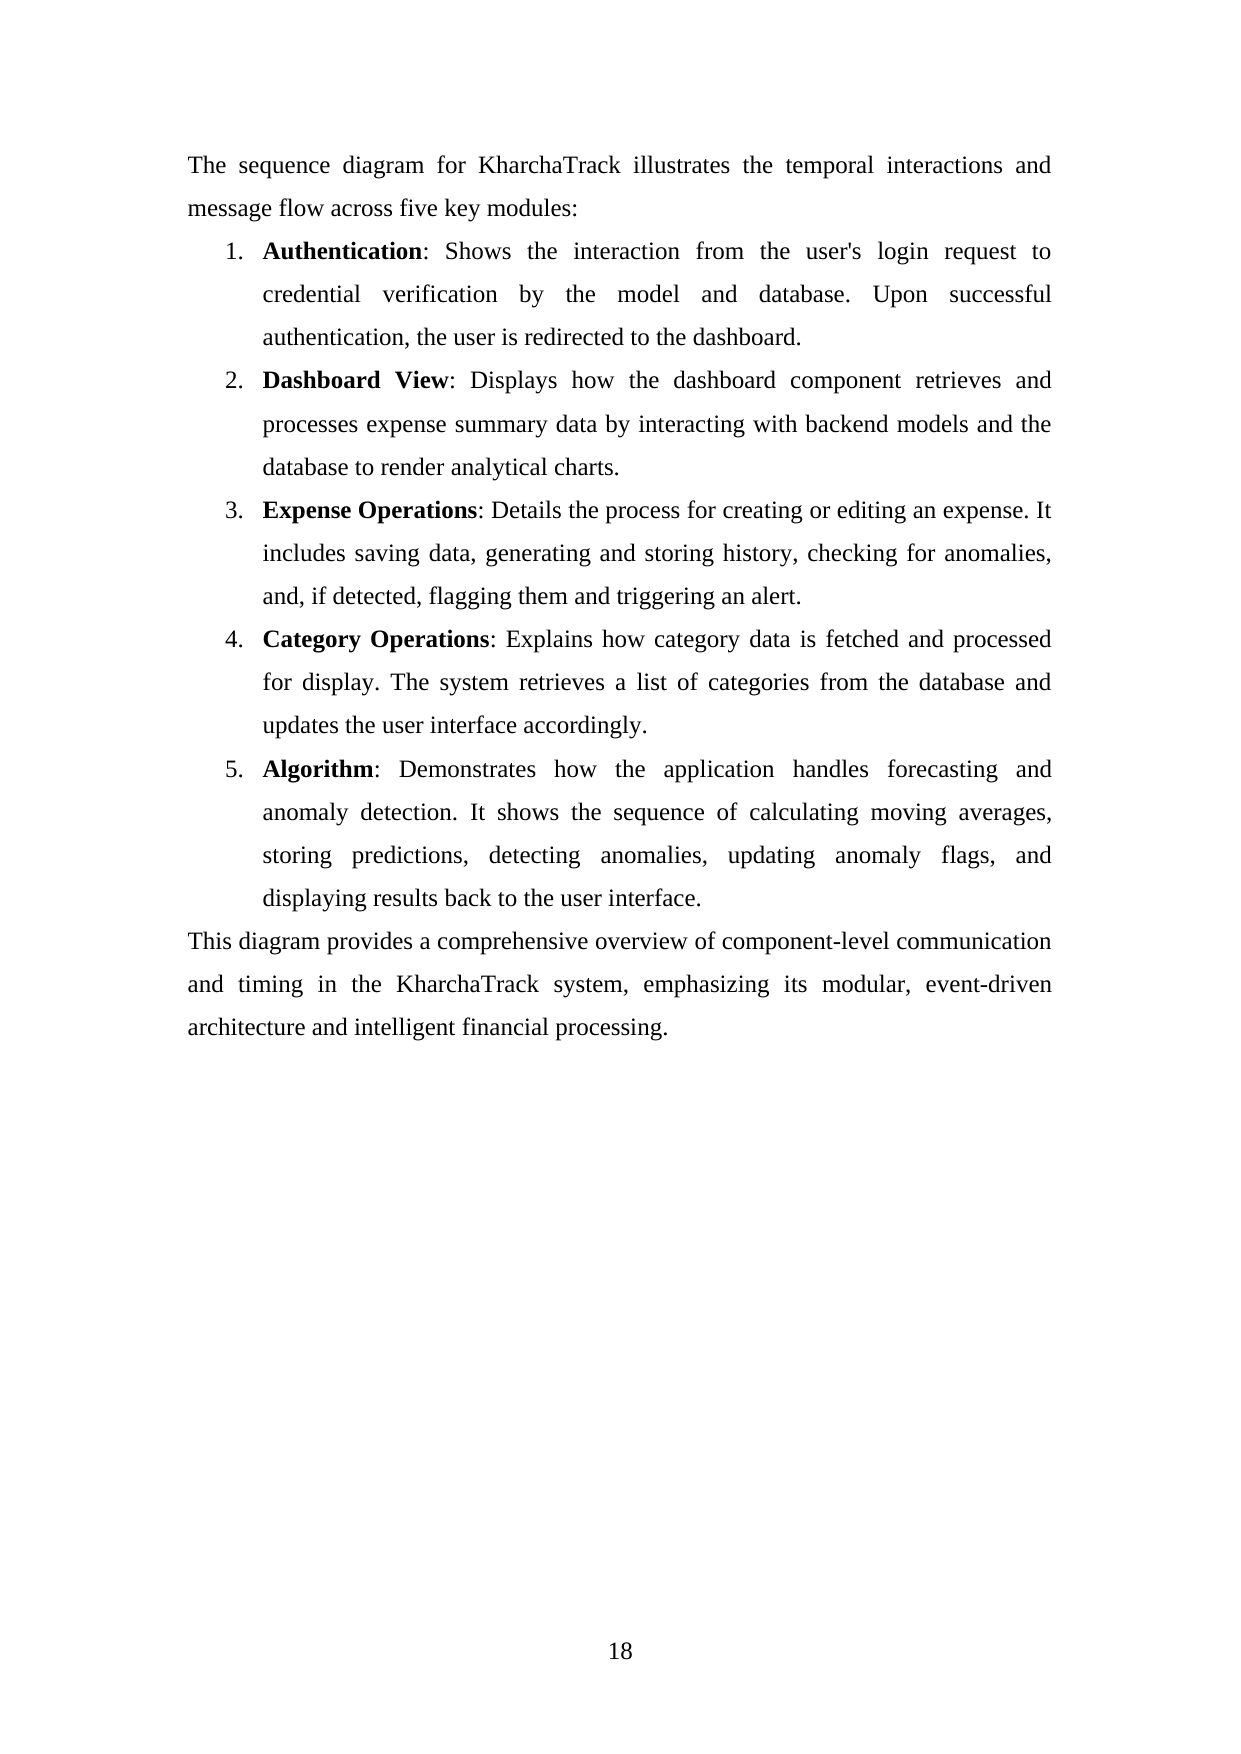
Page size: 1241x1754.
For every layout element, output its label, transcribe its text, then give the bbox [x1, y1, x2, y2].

list Algorithm: Demonstrates how the application handles forecasting and anomaly detection. It shows the sequence of calculating moving averages, storing predictions, detecting anomalies, updating anomaly flags, and displaying results back to the user interface. [225, 754, 1053, 912]
list Dashboard View: Displays how the dashboard component retrieves and processes expense summary data by interacting with backend models and the database to render analytical charts. [225, 366, 1053, 481]
text This diagram provides a comprehensive overview of component-level communication and timing in the KharchaTrack system, emphasizing its modular, event-driven architecture and intelligent financial processing. [187, 926, 1053, 1041]
list Category Operations: Explains how category data is fetched and processed for display. The system retrieves a list of categories from the database and updates the user interface accordingly. [225, 624, 1053, 739]
list Expense Operations: Details the process for creating or editing an expense. It includes saving data, generating and storing history, checking for anomalies, and, if detected, flagging them and triggering an alert. [225, 495, 1053, 610]
text The sequence diagram for KharchaTrack illustrates the temporal interactions and message flow across five key modules: [187, 150, 1053, 222]
list Authentication: Shows the interaction from the user's login request to credential verification by the model and database. Upon successful authentication, the user is redirected to the dashboard. [225, 236, 1053, 351]
